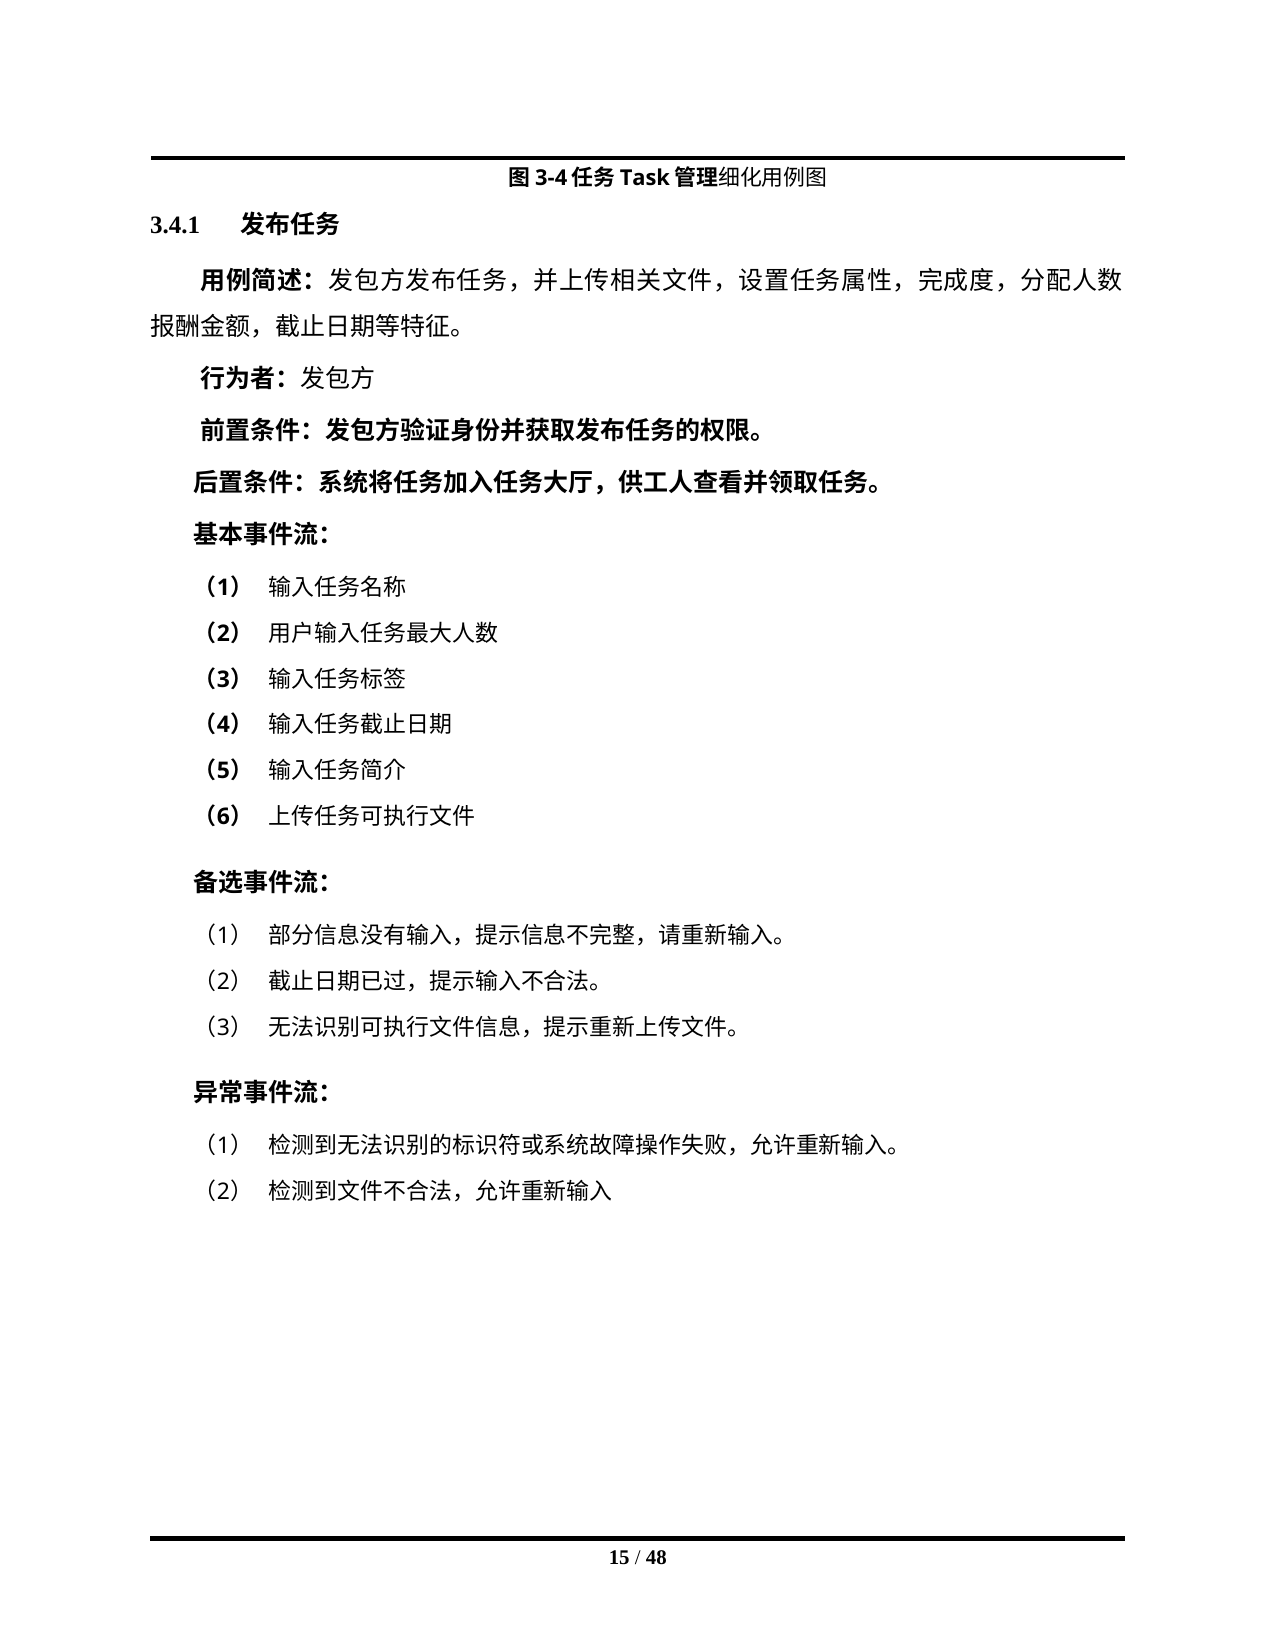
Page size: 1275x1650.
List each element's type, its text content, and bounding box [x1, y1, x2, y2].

list 检测到无法识别的标识符或系统故障操作失败，允许重新输入。 [194, 1117, 1125, 1163]
list 输⼊任务名称 [194, 559, 1125, 604]
text 异常事件流： [194, 1065, 1125, 1111]
list 输⼊任务标签 [194, 650, 1125, 696]
text 后置条件：系统将任务加入任务大厅，供工人查看并领取任务。 [194, 454, 1125, 500]
list 输⼊任务截⽌⽇期 [194, 696, 1125, 742]
list 截止日期已过，提示输入不合法。 [194, 952, 1125, 998]
subtitle 发布任务 [150, 204, 1125, 241]
text 备选事件流： [194, 854, 1125, 900]
text 用例简述：发包方发布任务，并上传相关文件，设置任务属性，完成度，分配人数报酬金额，截止日期等特征。 [150, 252, 1125, 344]
list 上传任务可执⾏⽂件 [194, 788, 1125, 834]
text 前置条件：发包方验证身份并获取发布任务的权限。 [150, 402, 1125, 448]
text 行为者：发包方 [150, 350, 1125, 396]
list 无法识别可执行文件信息，提示重新上传文件。 [194, 998, 1125, 1044]
text 基本事件流： [194, 507, 1125, 552]
list 输⼊任务简介 [194, 742, 1125, 788]
list 检测到文件不合法，允许重新输入 [194, 1163, 1125, 1209]
list 部分信息没有输入，提示信息不完整，请重新输入。 [194, 907, 1125, 952]
list ⽤户输⼊任务最⼤⼈数 [194, 604, 1125, 650]
text 图 3-4任务Task管理细化用例图 [210, 160, 1125, 192]
